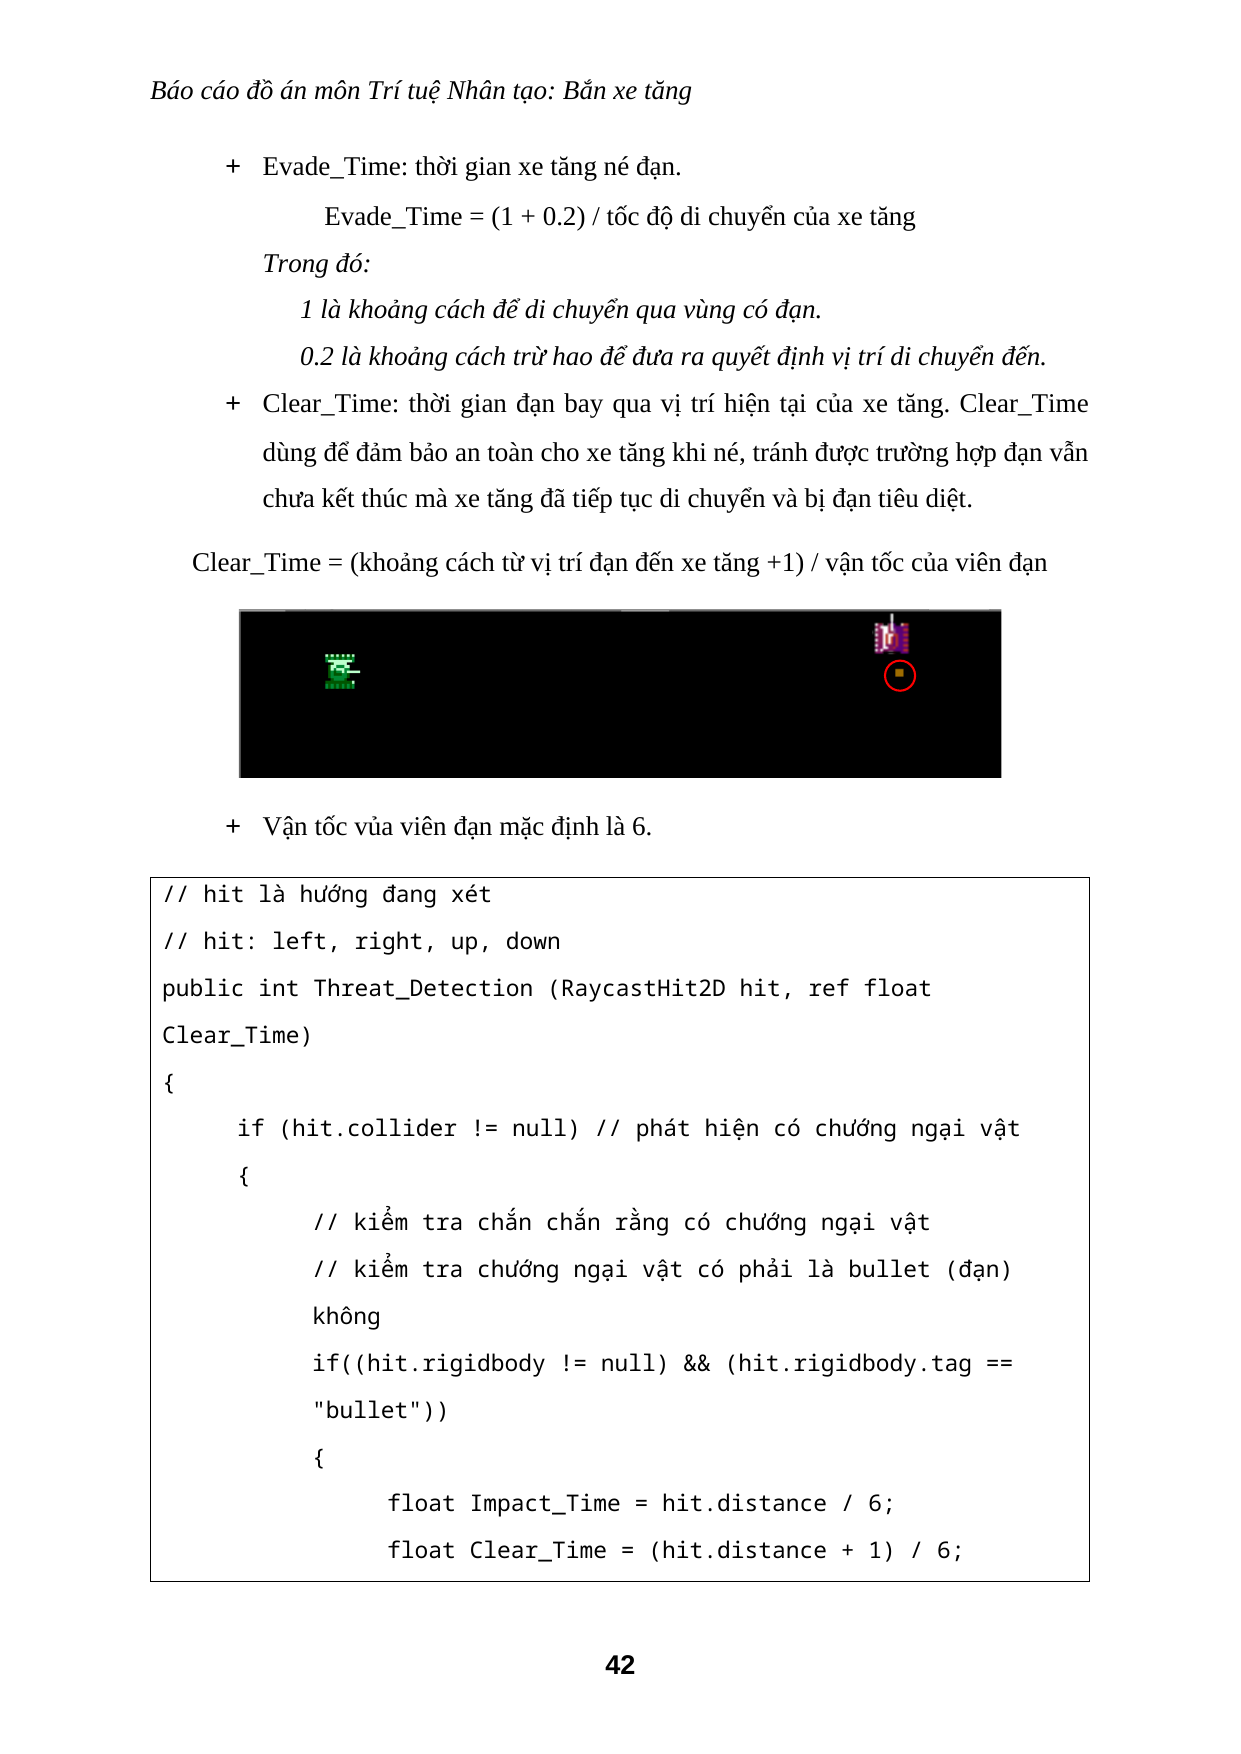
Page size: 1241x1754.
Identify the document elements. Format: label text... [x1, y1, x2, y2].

list Vận tốc vủa viên đạn mặc định là 6. [225, 810, 1090, 843]
list Evade_Time = (1 + 0.2) / tốc độ di chuyển của xe tăng [150, 200, 1090, 231]
list 0.2 là khoảng cách trừ hao để đưa ra quyết định vị trí di chuyển đến. [187, 340, 1090, 371]
list Trong đó: [187, 247, 1090, 278]
picture [238, 609, 1002, 778]
list Evade_Time: thời gian xe tăng né đạn. [225, 150, 1090, 183]
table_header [151, 878, 1089, 1581]
list 1 là khoảng cách để di chuyển qua vùng có đạn. [187, 293, 1090, 324]
text Clear_Time = (khoảng cách từ vị trí đạn đến xe tăng +1) / vận tốc của viên đạn [150, 546, 1090, 577]
list Clear_Time: thời gian đạn bay qua vị trí hiện tại của xe tăng. Clear_Time dùng để đảm bảo an toàn cho xe tăng khi né, tránh được trường hợp đạn vẫn chưa kết thúc mà xe tăng đã tiếp tục di chuyển và bị đạn tiêu diệt. [225, 387, 1090, 513]
